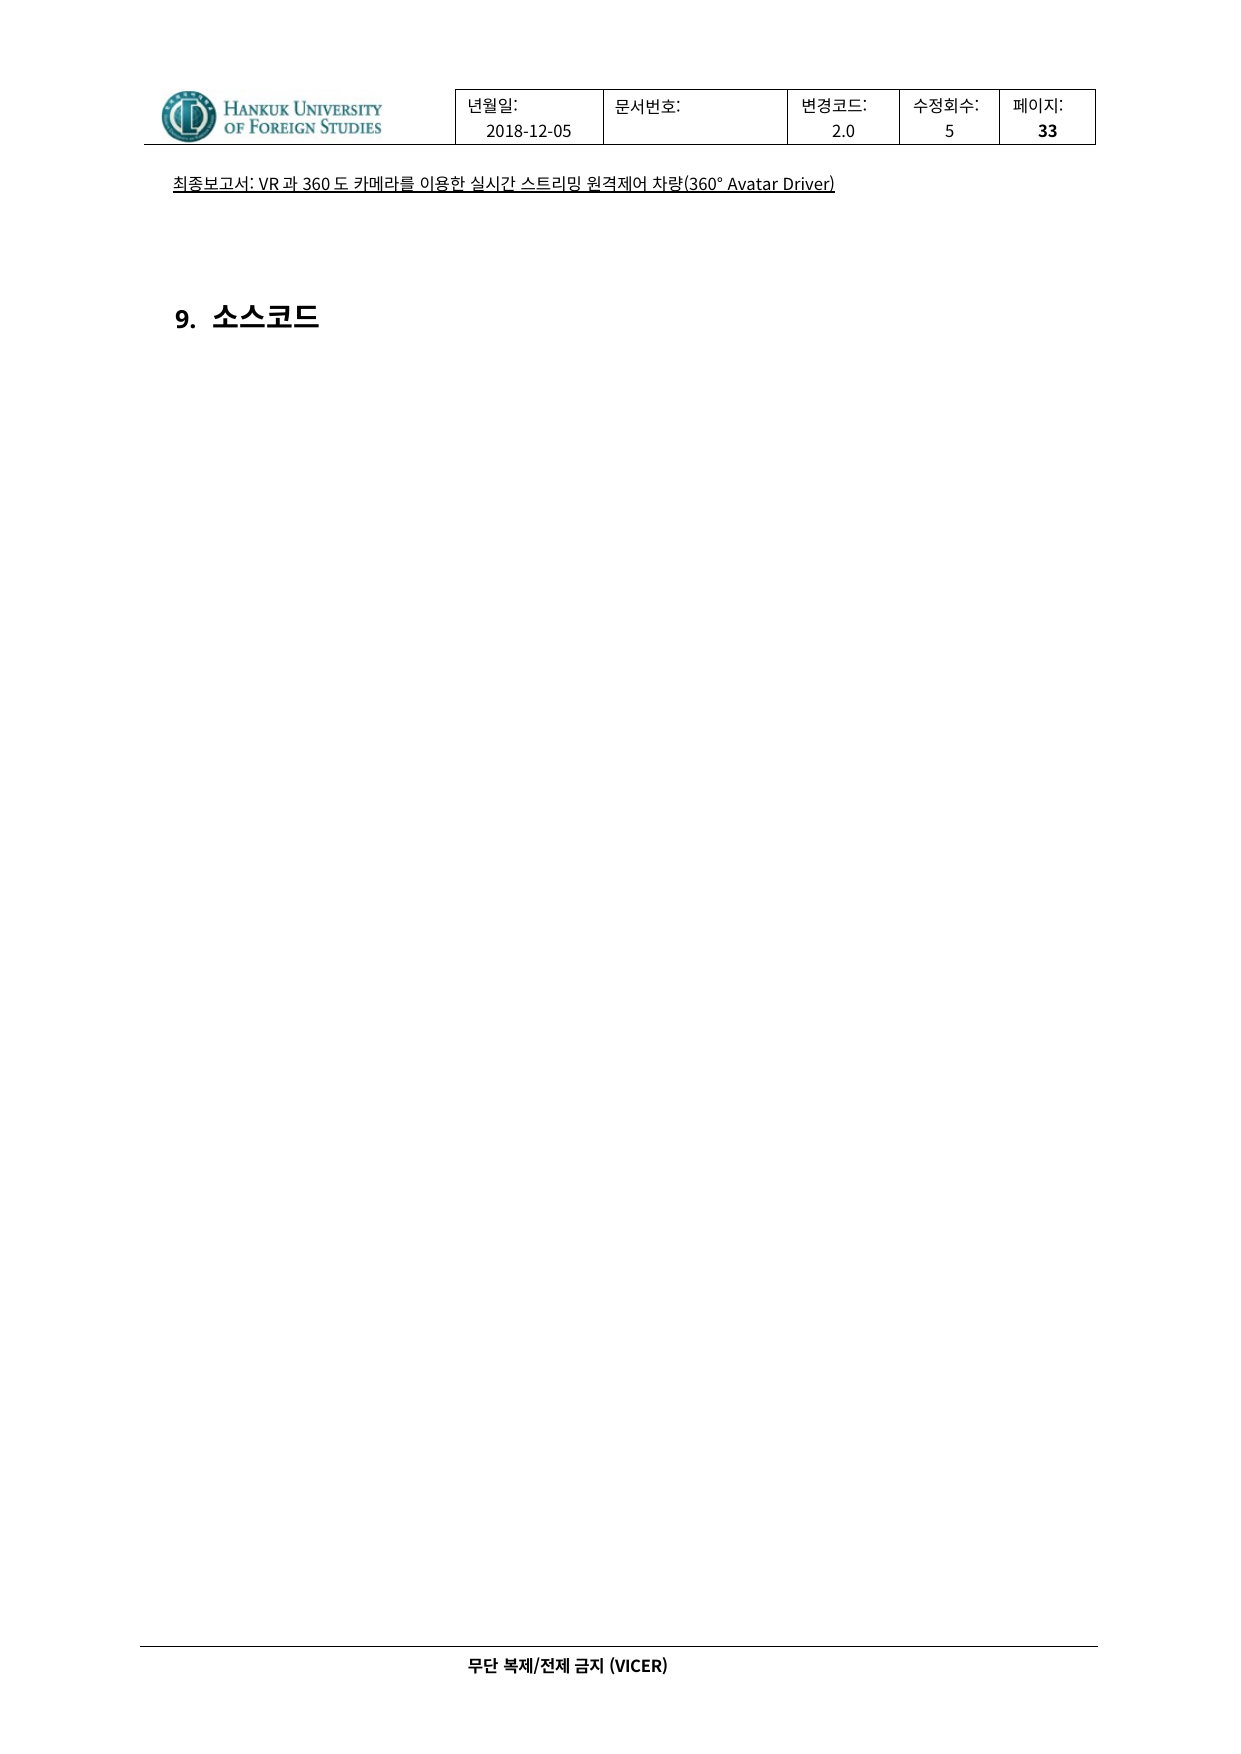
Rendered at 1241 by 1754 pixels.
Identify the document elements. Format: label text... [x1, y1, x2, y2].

picture [161, 89, 383, 143]
list 소스코드 [175, 294, 1109, 337]
